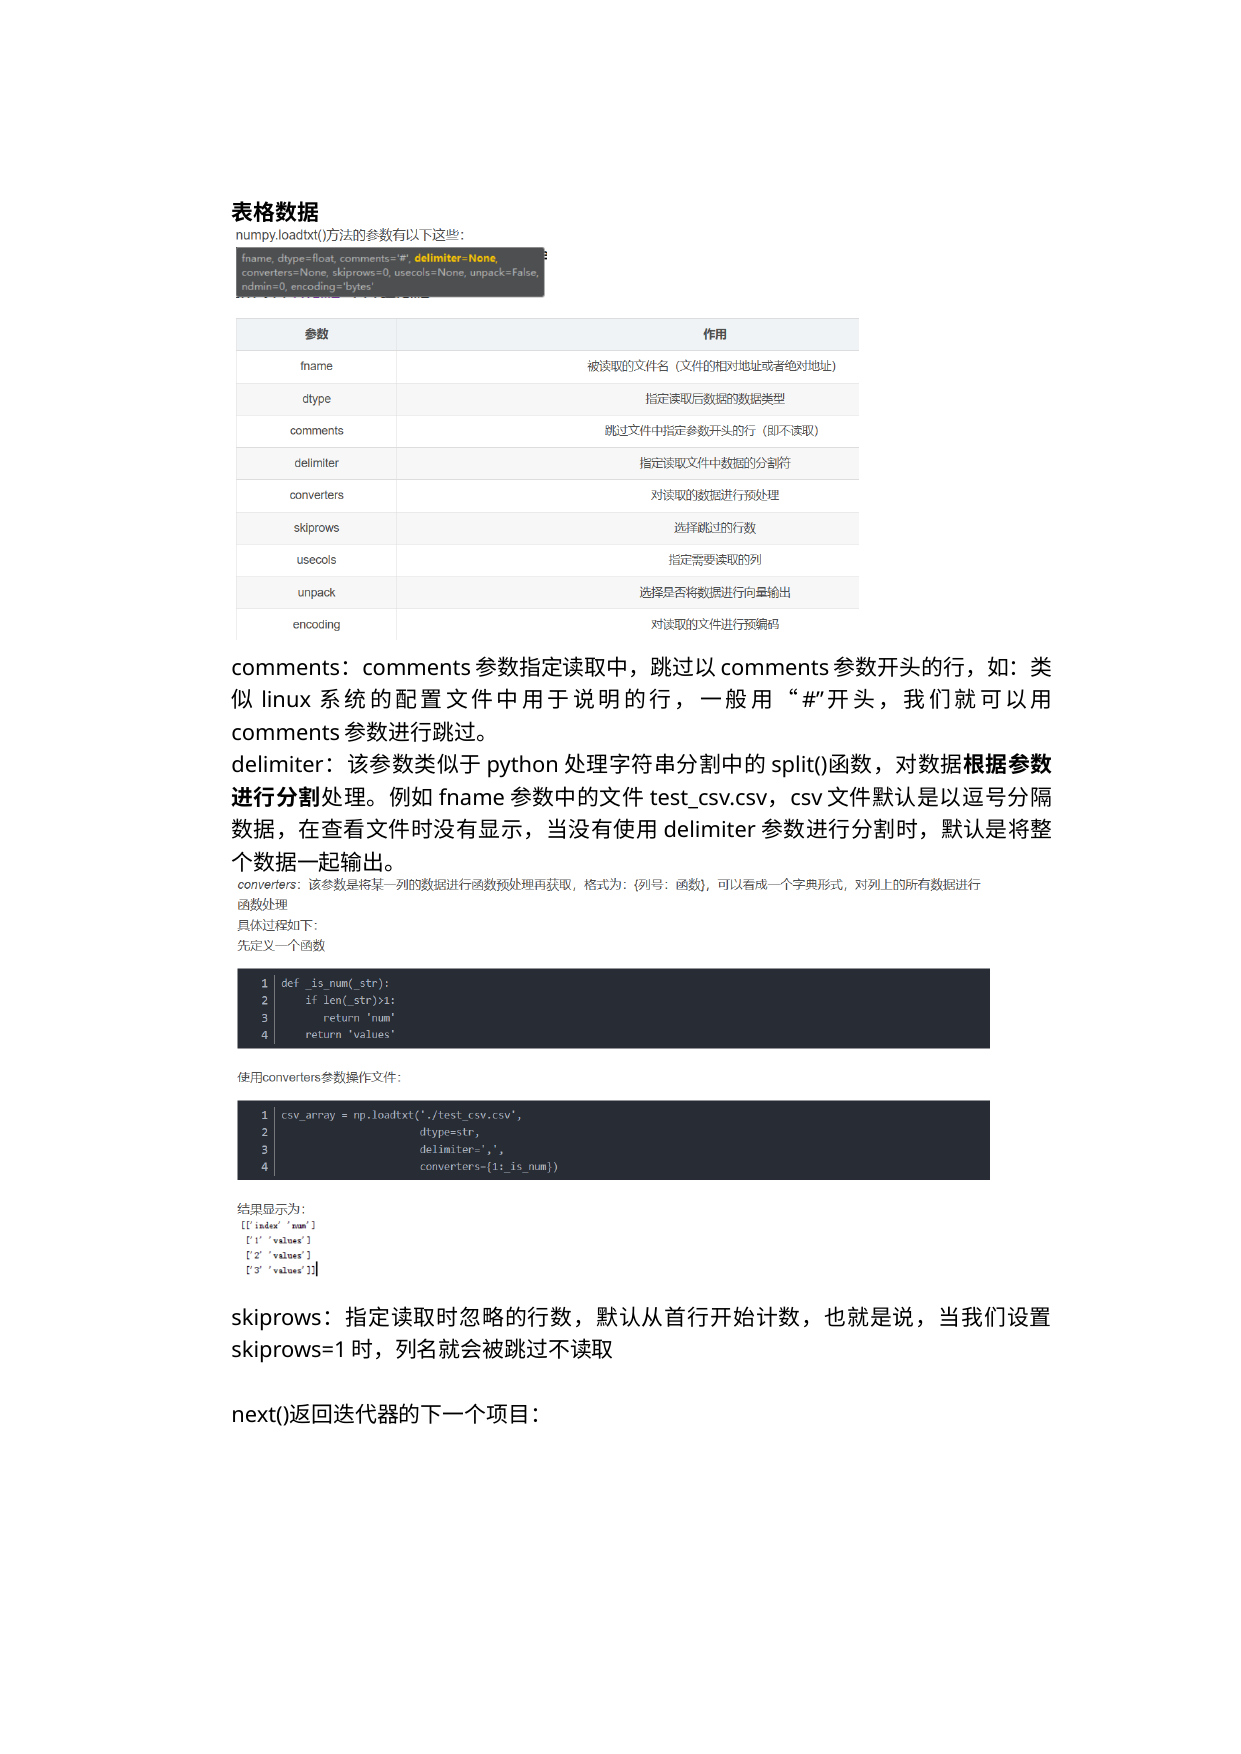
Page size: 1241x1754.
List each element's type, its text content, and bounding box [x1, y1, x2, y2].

text 表格数据 [231, 194, 1053, 227]
text comments：comments参数指定读取中，跳过以comments参数开头的行，如：类似linux系统的配置文件中用于说明的行，一般用“#”开头，我们就可以用comments参数进行跳过。 [231, 649, 1053, 747]
text skiprows：指定读取时忽略的行数，默认从首行开始计数，也就是说，当我们设置skiprows=1时，列名就会被跳过不读取 [231, 1299, 1053, 1364]
text delimiter：该参数类似于python处理字符串分割中的split()函数，对数据根据参数进行分割处理。例如fname参数中的文件test_csv.csv，csv文件默认是以逗号分隔数据，在查看文件时没有显示，当没有使用delimiter参数进行分割时，默认是将整个数据一起输出。 [231, 747, 1053, 877]
text next()返回迭代器的下一个项目： [231, 1397, 1053, 1429]
